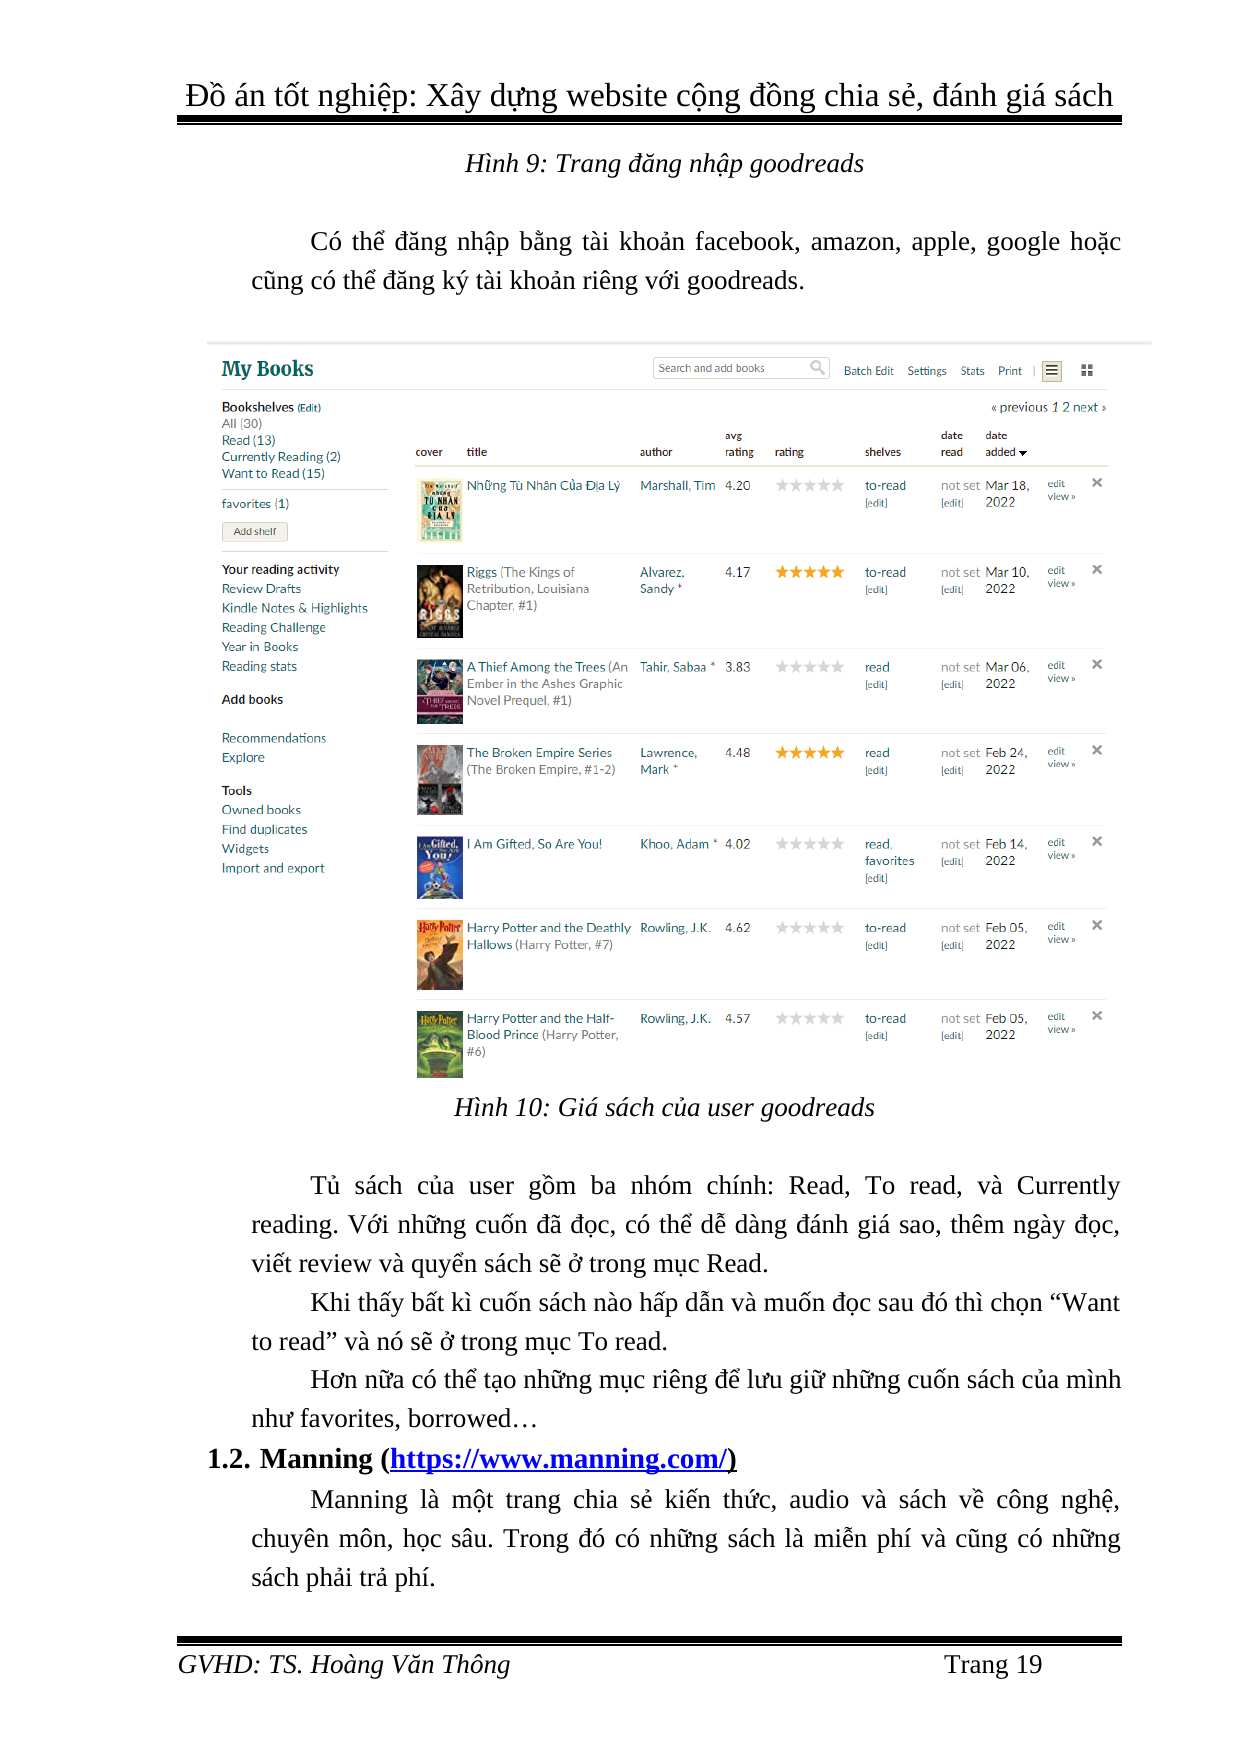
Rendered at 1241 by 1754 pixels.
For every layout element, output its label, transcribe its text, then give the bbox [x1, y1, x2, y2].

list Tủ sách của user gồm ba nhóm chính: Read, To read, và Currently reading. Với những cuốn đã đọc, có thể dễ dàng đánh giá sao, thêm ngày đọc, viết review và quyển sách sẽ ở trong mục Read. [251, 1169, 1122, 1278]
list Hơn nữa có thể tạo những mục riêng để lưu giữ những cuốn sách của mình như favorites, borrowed… [251, 1363, 1122, 1433]
list Có thể đăng nhập bằng tài khoản facebook, amazon, apple, google hoặc cũng có thể đăng ký tài khoản riêng với goodreads. [251, 225, 1122, 295]
picture [206, 341, 1152, 1085]
list Manning (https://www.manning.com/) [207, 1441, 1122, 1475]
list Manning là một trang chia sẻ kiến thức, audio và sách về công nghệ, chuyên môn, học sâu. Trong đó có những sách là miễn phí và cũng có những sách phải trả phí. [251, 1483, 1122, 1592]
list Hình 9: Trang đăng nhập goodreads [207, 148, 1122, 179]
list Khi thấy bất kì cuốn sách nào hấp dẫn và muốn đọc sau đó thì chọn “Want to read” và nó sẽ ở trong mục To read. [251, 1286, 1122, 1356]
list Hình 10: Giá sách của user goodreads [207, 1092, 1122, 1123]
